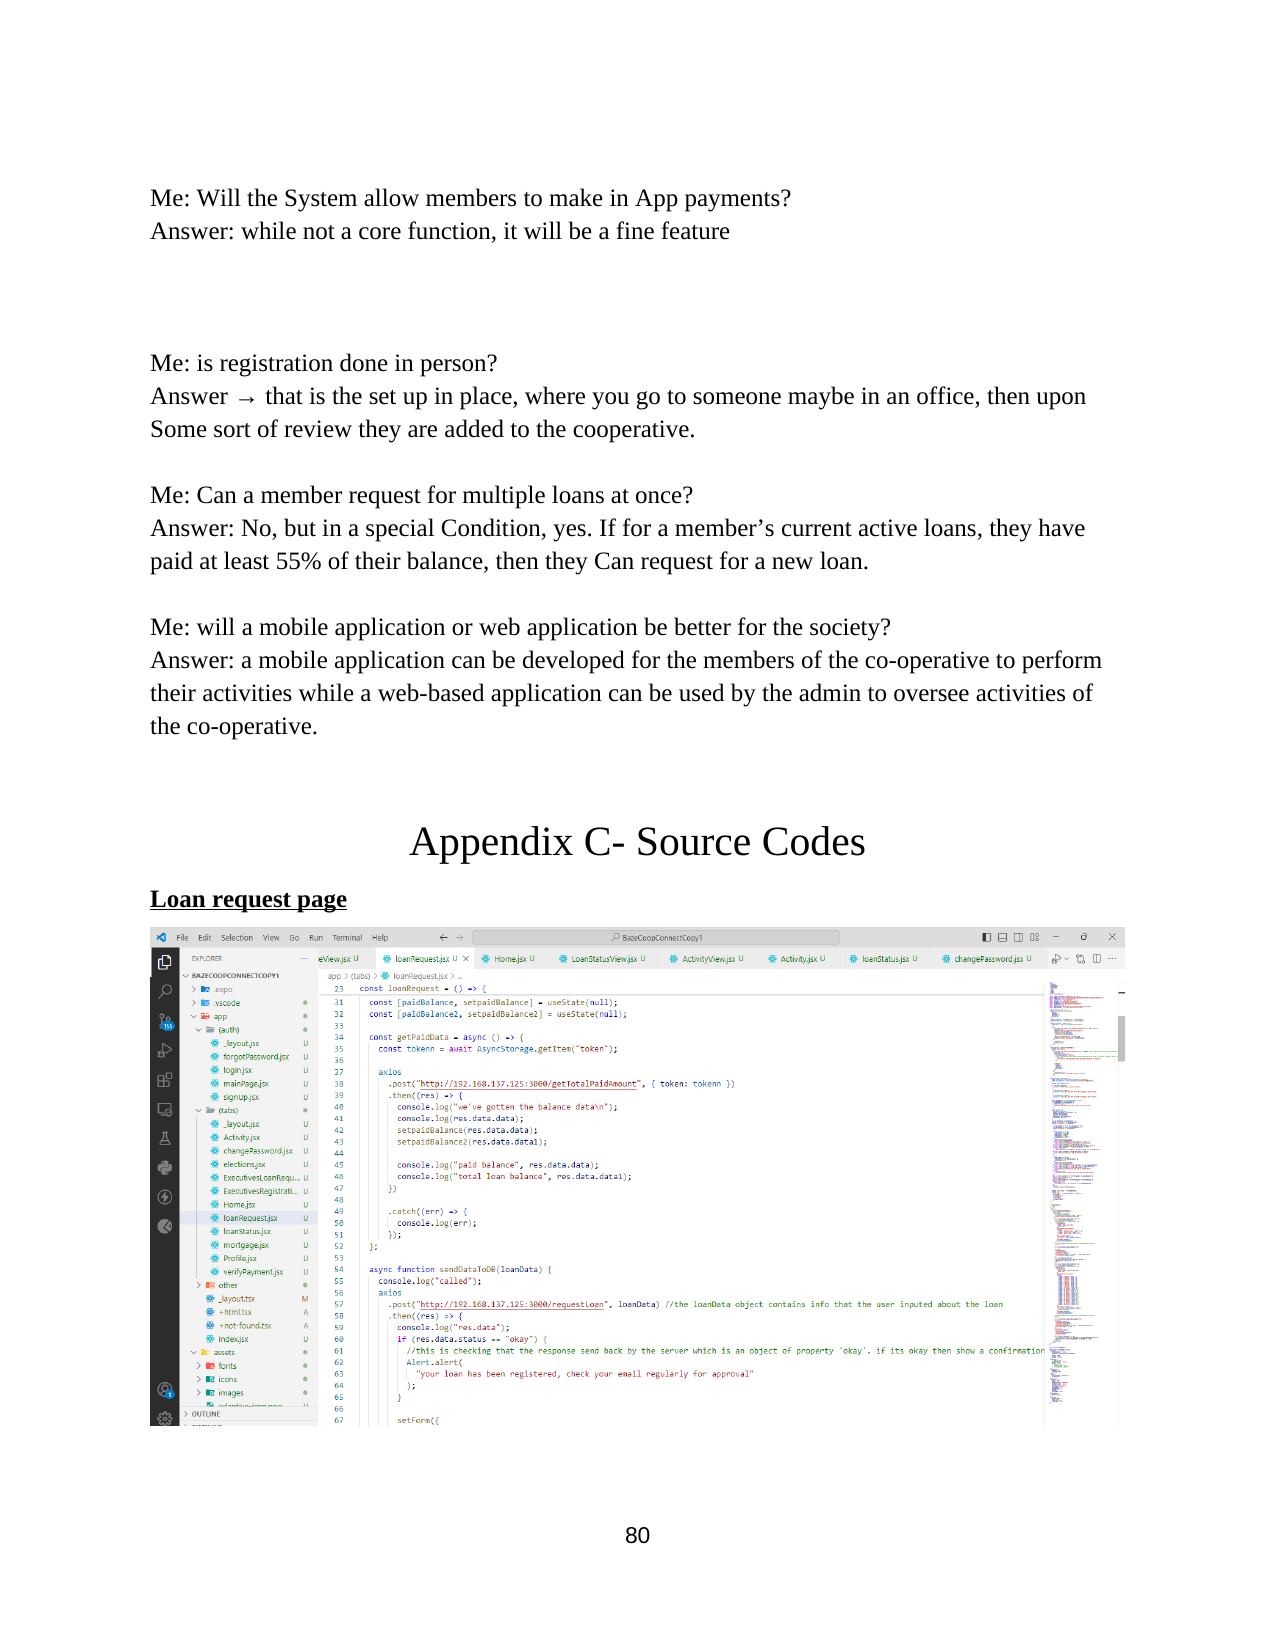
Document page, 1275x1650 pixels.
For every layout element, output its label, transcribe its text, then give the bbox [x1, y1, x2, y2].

text Answer: No, but in a special Condition, yes. If for a member’s current active loans, they have paid at least 55% of their balance, then they Can request for a new loan. [150, 513, 1125, 575]
text Me: will a mobile application or web application be better for the society? [150, 612, 1125, 641]
text Me: Can a member request for multiple loans at once? [150, 480, 1125, 509]
picture [150, 927, 1125, 1426]
text Me: Will the System allow members to make in App payments? [150, 183, 1125, 212]
text Answer → that is the set up in place, where you go to someone maybe in an office, then upon Some sort of review they are added to the cooperative. [150, 381, 1125, 443]
text Me: is registration done in person? [150, 348, 1125, 377]
text Answer: a mobile application can be developed for the members of the co-operative to perform their activities while a web-based application can be used by the admin to oversee activities of the co-operative. [150, 645, 1125, 740]
text Answer: while not a core function, it will be a fine feature [150, 216, 1125, 245]
subtitle Appendix C- Source Codes [150, 816, 1125, 864]
text Loan request page [150, 884, 1125, 913]
